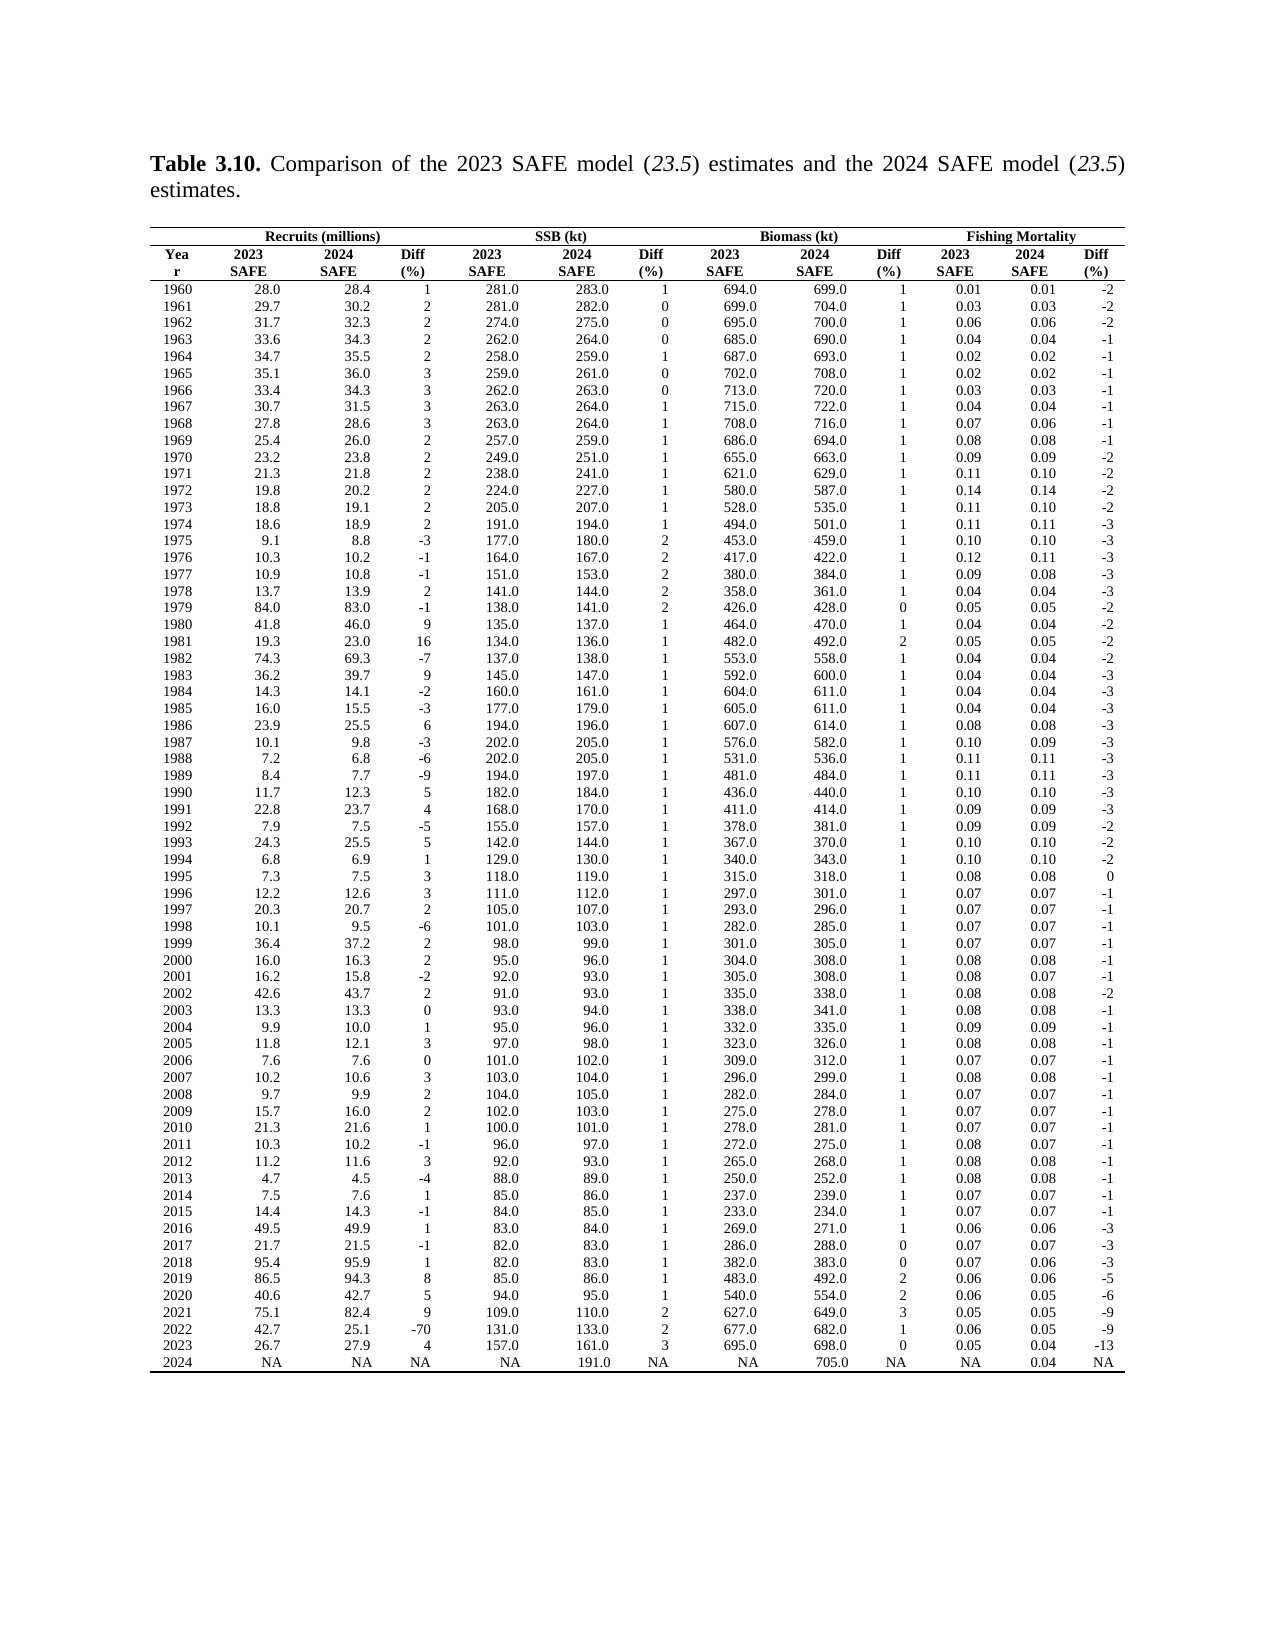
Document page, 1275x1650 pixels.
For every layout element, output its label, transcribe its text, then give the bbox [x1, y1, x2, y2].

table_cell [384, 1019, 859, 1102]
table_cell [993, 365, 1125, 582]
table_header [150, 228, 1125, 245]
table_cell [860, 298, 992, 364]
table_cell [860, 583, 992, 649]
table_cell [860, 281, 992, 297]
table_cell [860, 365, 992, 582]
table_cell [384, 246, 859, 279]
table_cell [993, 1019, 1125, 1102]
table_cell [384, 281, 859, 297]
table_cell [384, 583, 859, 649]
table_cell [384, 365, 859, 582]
text Table 3.10. Comparison of the 2023 SAFE model (23.5) estimates and the 2024 SAFE model (23.5) estimates. [150, 150, 1125, 203]
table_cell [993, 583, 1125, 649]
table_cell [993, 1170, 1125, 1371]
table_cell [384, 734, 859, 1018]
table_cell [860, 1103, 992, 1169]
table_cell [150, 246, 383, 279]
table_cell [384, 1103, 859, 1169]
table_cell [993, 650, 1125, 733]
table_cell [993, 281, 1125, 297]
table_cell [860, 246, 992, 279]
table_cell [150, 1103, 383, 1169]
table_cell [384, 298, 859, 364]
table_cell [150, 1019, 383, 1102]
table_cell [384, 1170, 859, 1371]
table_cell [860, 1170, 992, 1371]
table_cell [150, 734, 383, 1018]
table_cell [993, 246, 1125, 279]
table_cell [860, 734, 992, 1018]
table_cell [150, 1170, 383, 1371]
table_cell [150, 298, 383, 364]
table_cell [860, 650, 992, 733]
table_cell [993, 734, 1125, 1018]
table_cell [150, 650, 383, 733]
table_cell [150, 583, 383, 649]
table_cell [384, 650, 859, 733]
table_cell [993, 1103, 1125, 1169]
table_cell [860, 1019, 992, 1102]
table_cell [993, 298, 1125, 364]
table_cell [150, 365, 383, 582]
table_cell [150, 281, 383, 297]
